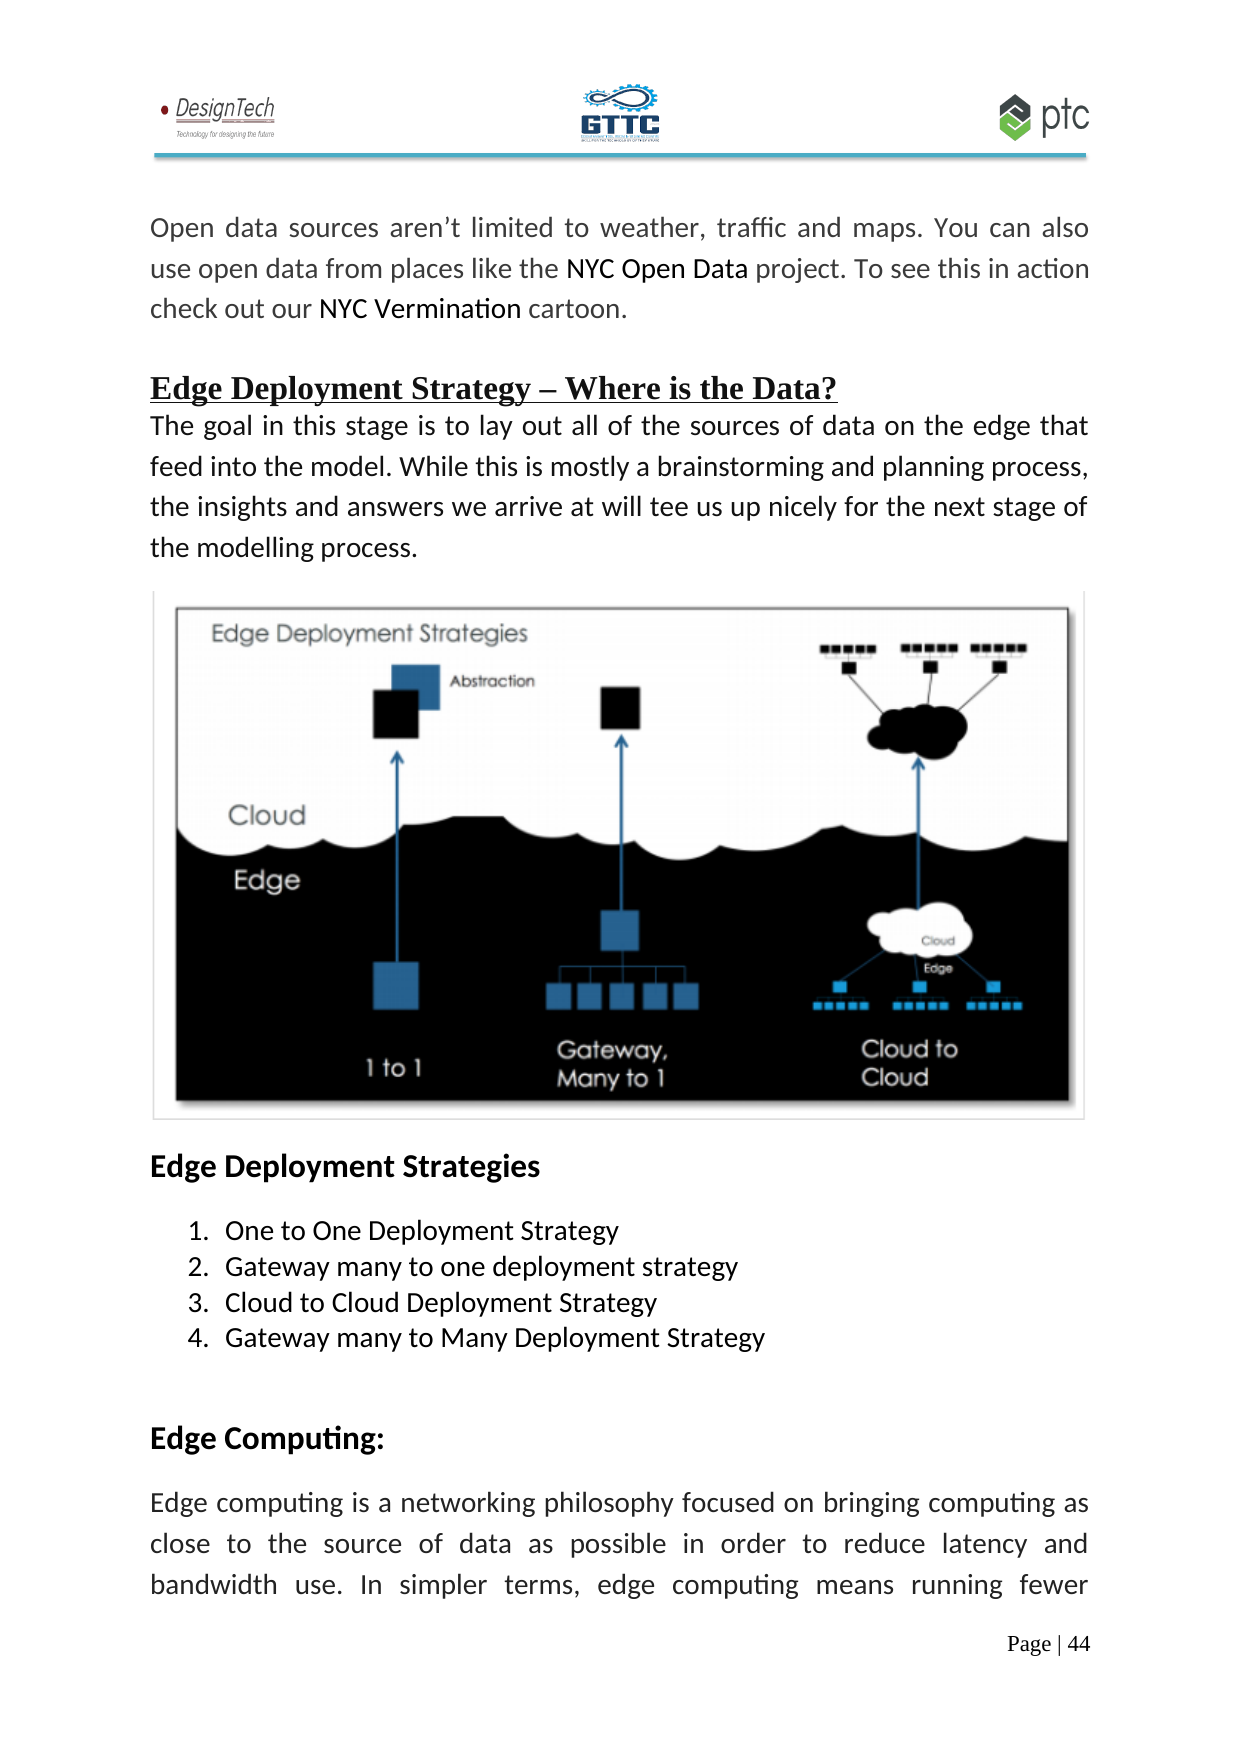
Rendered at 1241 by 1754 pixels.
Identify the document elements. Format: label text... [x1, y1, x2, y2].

text Edge Computing: [150, 1417, 1090, 1457]
list Gateway many to Many Deployment Strategy [187, 1319, 1090, 1355]
list Cloud to Cloud Deployment Strategy [187, 1284, 1090, 1319]
list Gateway many to one deployment strategy [187, 1248, 1090, 1284]
picture [150, 591, 1091, 1120]
list One to One Deployment Strategy [187, 1212, 1090, 1248]
text Open data sources aren’t limited to weather, traffic and maps. You can also use open data from places like the NYC Open Data project. To see this in action check out our NYC Vermination cartoon. [150, 204, 1090, 326]
picture [150, 73, 1091, 164]
text Edge Deployment Strategies [150, 1145, 1090, 1186]
text Edge Deployment Strategy – Where is the Data? [150, 366, 1090, 407]
text The goal in this stage is to lay out all of the sources of data on the edge that feed into the model. While this is mostly a brainstorming and planning process, the insights and answers we arrive at will tee us up nicely for the next stage of the modelling process. [150, 524, 1090, 565]
